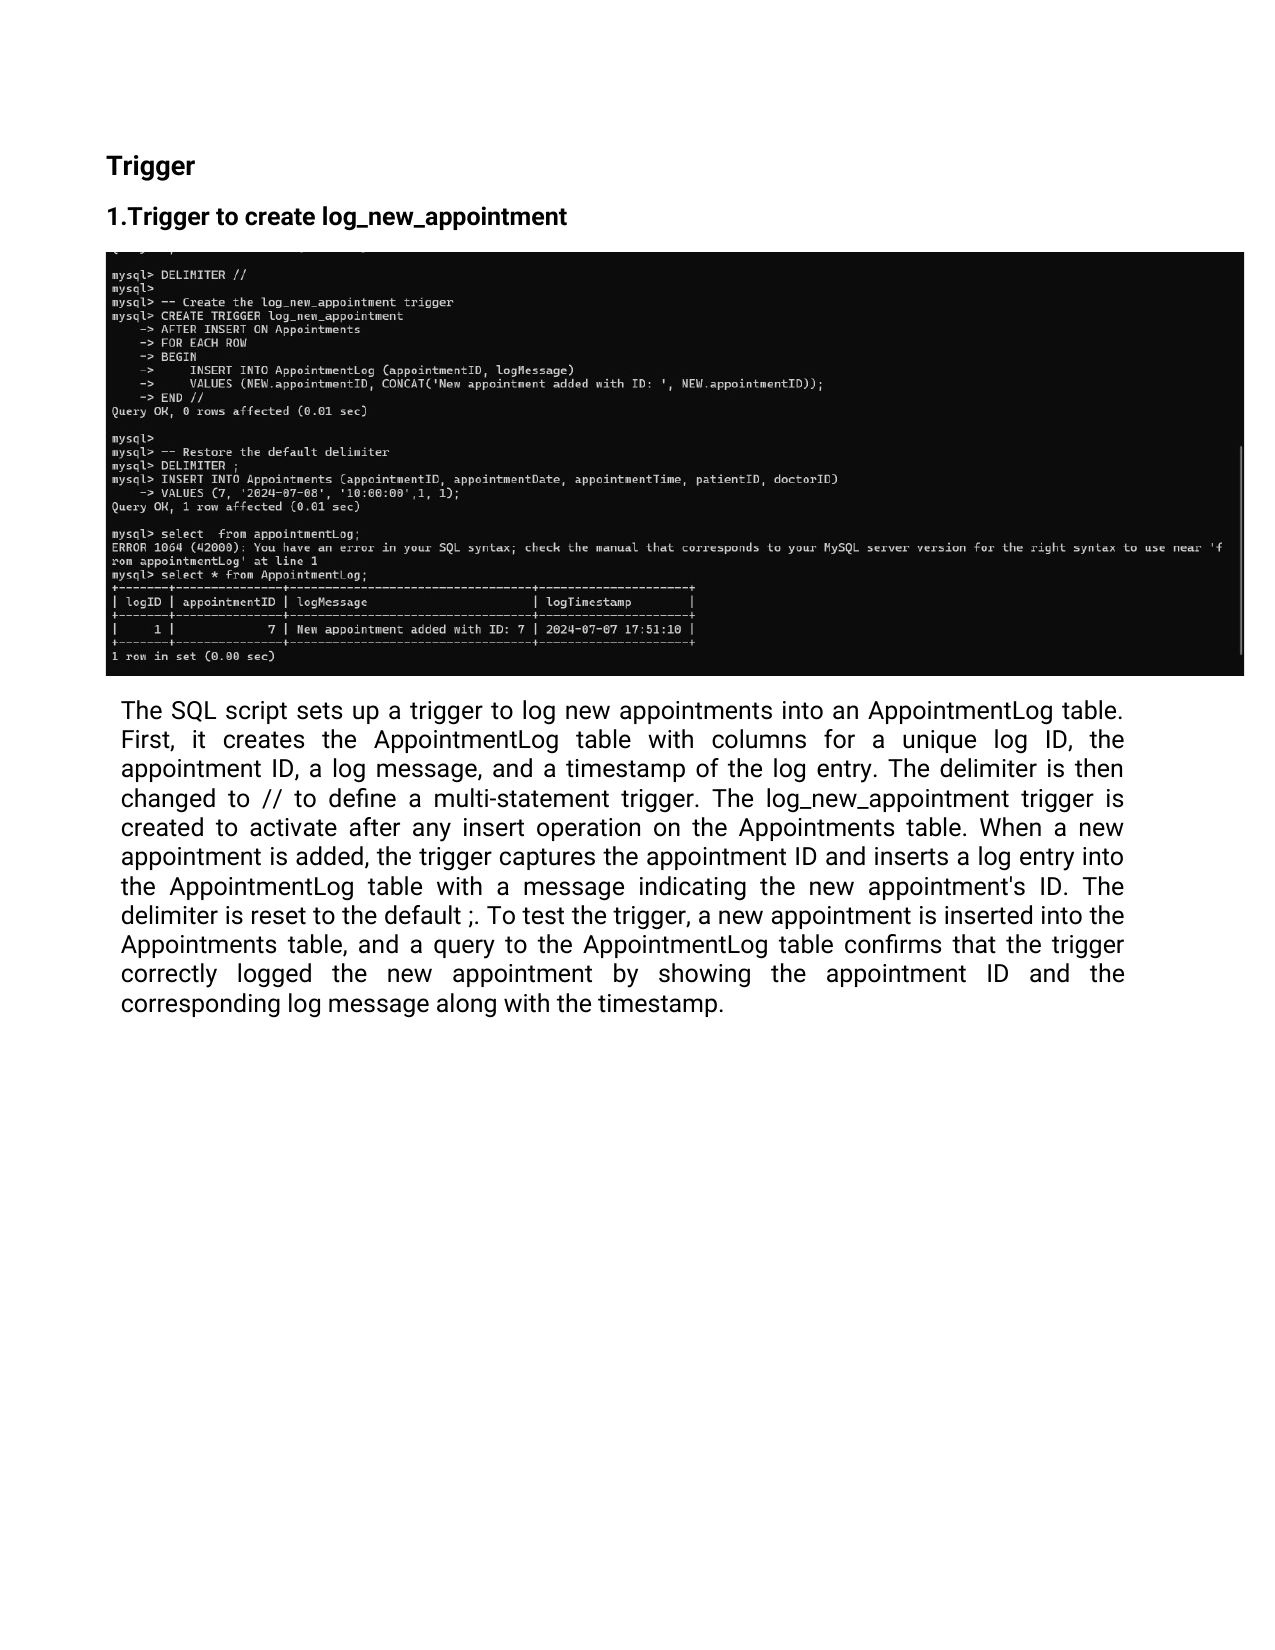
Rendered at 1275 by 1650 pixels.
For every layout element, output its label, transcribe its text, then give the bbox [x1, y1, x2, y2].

text The SQL script sets up a trigger to log new appointments into an AppointmentLog table. First, it creates the AppointmentLog table with columns for a unique log ID, the appointment ID, a log message, and a timestamp of the log entry. The delimiter is then changed to // to define a multi-statement trigger. The log_new_appointment trigger is created to activate after any insert operation on the Appointments table. When a new appointment is added, the trigger captures the appointment ID and inserts a log entry into the AppointmentLog table with a message indicating the new appointment's ID. The delimiter is reset to the default ;. To test the trigger, a new appointment is inserted into the Appointments table, and a query to the AppointmentLog table confirms that the trigger correctly logged the new appointment by showing the appointment ID and the corresponding log message along with the timestamp. [121, 696, 1126, 1018]
picture [105, 252, 1245, 676]
text Trigger [106, 150, 1199, 182]
text 1.Trigger to create log_new_appointment [106, 203, 1199, 232]
